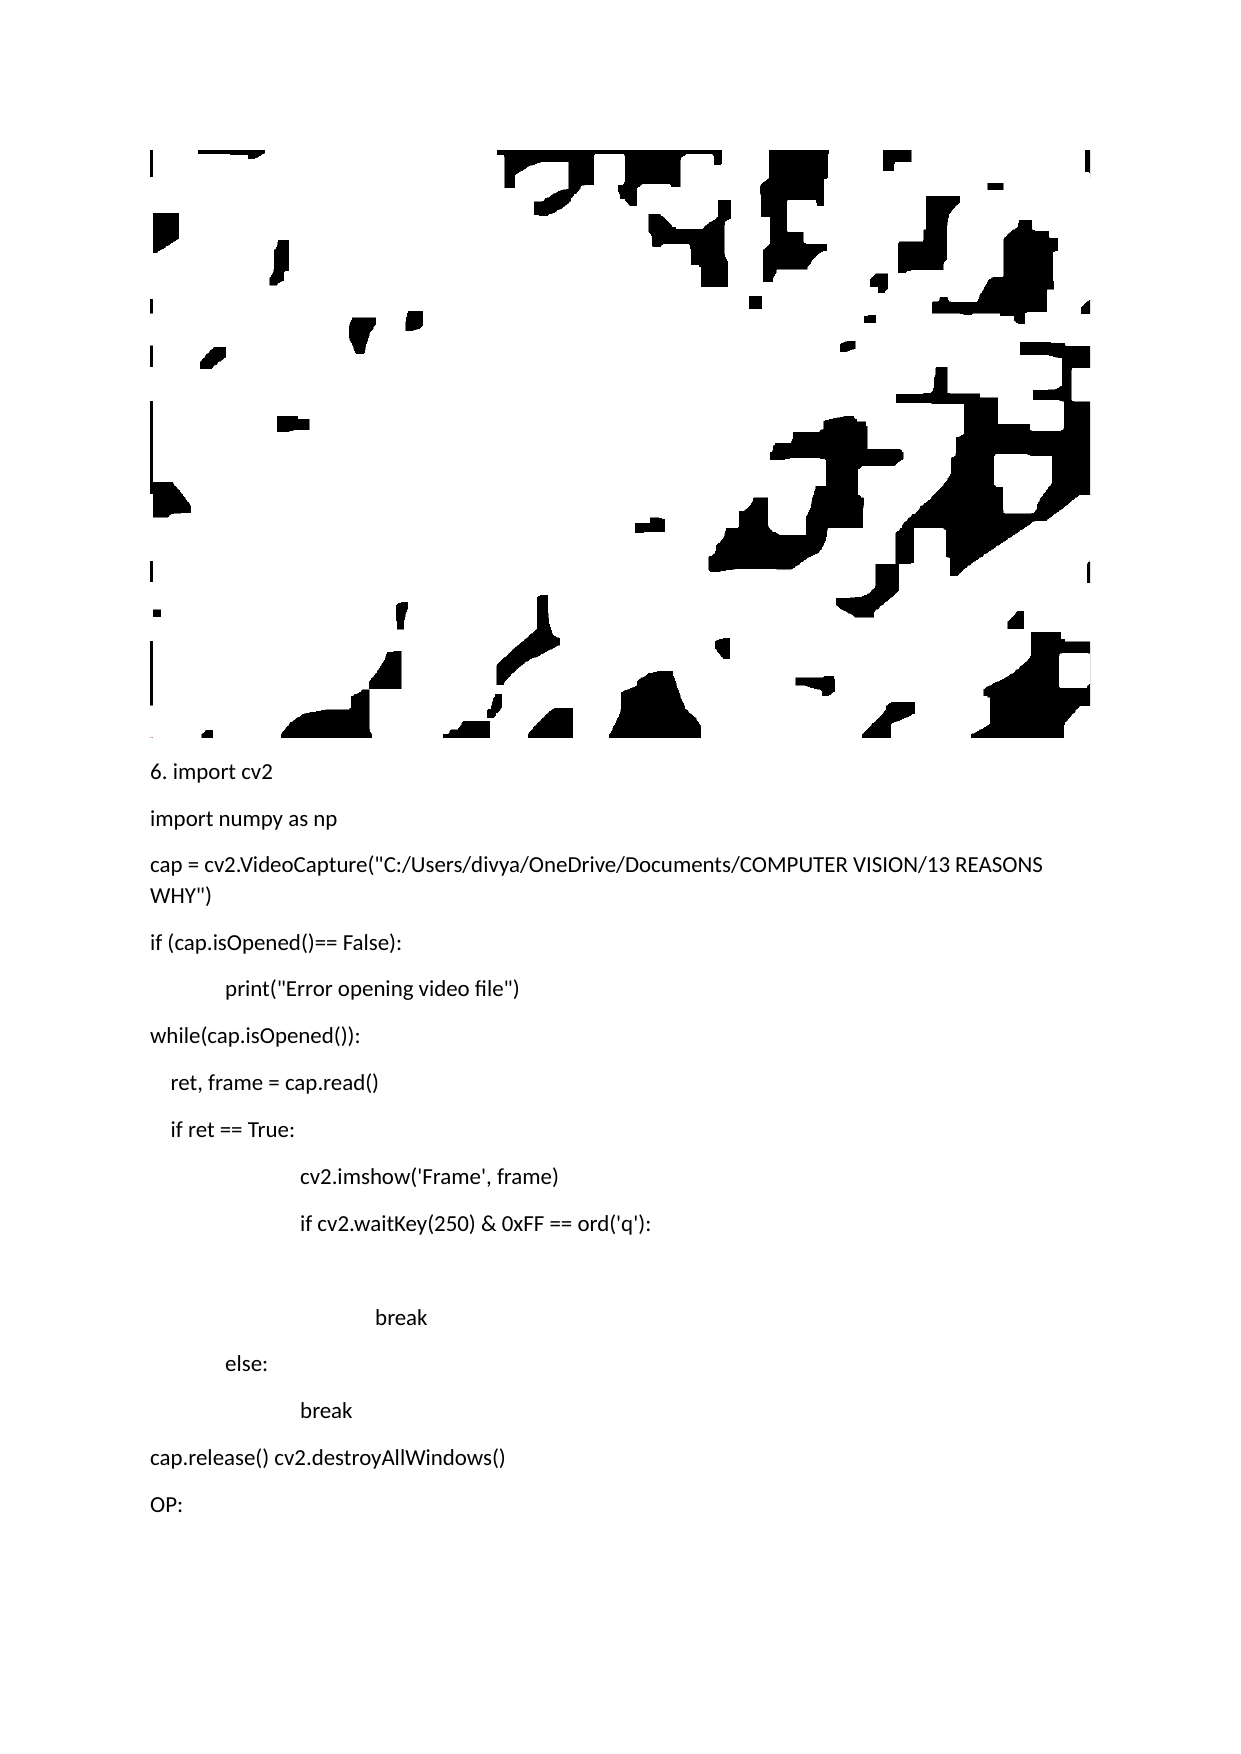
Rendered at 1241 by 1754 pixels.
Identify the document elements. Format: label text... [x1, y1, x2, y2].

text cap = cv2.VideoCapture("C:/Users/divya/OneDrive/Documents/COMPUTER VISION/13 REASONS WHY") [150, 851, 1090, 909]
text if (cap.isOpened()== False): [150, 928, 1090, 956]
text if cv2.waitKey(250) & 0xFF == ord('q'): [150, 1209, 1090, 1237]
text OP: [150, 1490, 1090, 1518]
text cv2.imshow('Frame', frame) [150, 1162, 1090, 1190]
text cap.release() cv2.destroyAllWindows() [150, 1443, 1090, 1471]
text else: [150, 1349, 1090, 1377]
text break [150, 1396, 1090, 1424]
picture [150, 150, 1091, 738]
text ret, frame = cap.read() [150, 1068, 1090, 1096]
text 6. import cv2 [150, 757, 1090, 785]
text print("Error opening video file") [150, 974, 1090, 1002]
text break [150, 1303, 1090, 1331]
text if ret == True: [150, 1115, 1090, 1143]
text import numpy as np [150, 804, 1090, 832]
text while(cap.isOpened()): [150, 1021, 1090, 1049]
